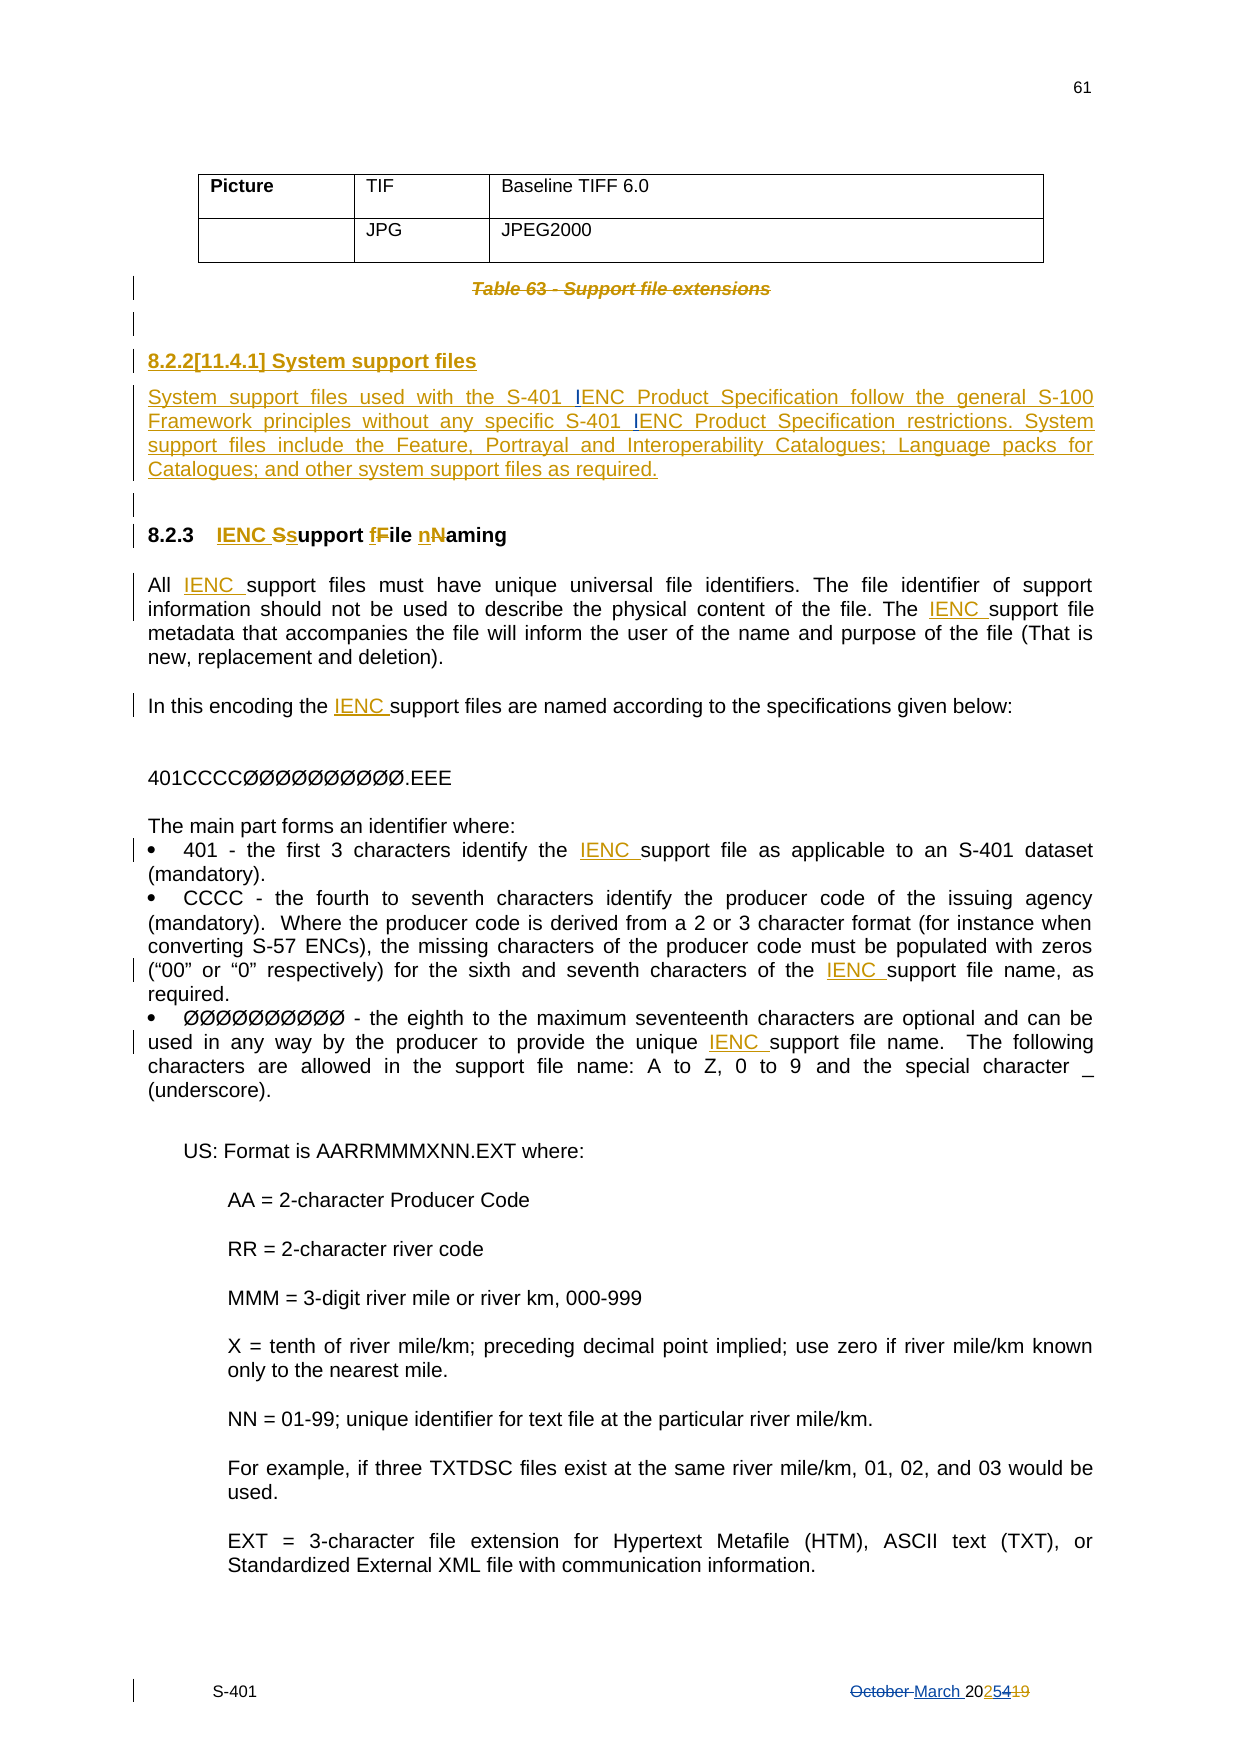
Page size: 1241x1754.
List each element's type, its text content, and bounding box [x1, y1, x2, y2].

text MMM = 3-digit river mile or river km, 000-999 [227, 1285, 1094, 1309]
table_cell Picture [199, 175, 354, 218]
text X = tenth of river mile/km; preceding decimal point implied; use zero if river mile/km known only to the nearest mile. [227, 1334, 1094, 1382]
table_cell JPEG2000 [490, 219, 1043, 262]
table_cell TIF [355, 175, 489, 218]
text In this encoding the support files are named according to the specifications given below: [148, 693, 1094, 717]
text EXT = 3-character file extension for Hypertext Metafile (HTM), ASCII text (TXT), or Standardized External XML file with communication information. [227, 1529, 1094, 1577]
text The main part forms an identifier where: [148, 814, 1094, 838]
text NN = 01-99; unique identifier for text file at the particular river mile/km. [227, 1407, 1094, 1431]
table_cell [199, 219, 354, 262]
text AA = 2-character Producer Code [227, 1187, 1094, 1211]
list CCCC - the fourth to seventh characters identify the producer code of the issuing agency (mandatory). Where the producer code is derived from a 2 or 3 character format (for instance when converting S-57 ENCs), the missing characters of the producer code must be populated with zeros (“00” or “0” respectively) for the sixth and seventh characters of the support file name, as required. [148, 886, 1094, 1006]
table_cell JPG [355, 219, 489, 262]
list 401 - the first 3 characters identify the support file as applicable to an S-401 dataset (mandatory). [148, 838, 1094, 886]
text 401CCCCØØØØØØØØØØ.EEE [148, 765, 1094, 789]
text For example, if three TXTDSC files exist at the same river mile/km, 01, 02, and 03 would be used. [227, 1456, 1094, 1504]
text RR = 2-character river code [227, 1236, 1094, 1260]
text All support files must have unique universal file identifiers. The file identifier of support information should not be used to describe the physical content of the file. The support file metadata that accompanies the file will inform the user of the name and purpose of the file (That is new, replacement and deletion). [148, 573, 1094, 668]
text US: Format is AARRMMMXNN.EXT where: [183, 1138, 1094, 1162]
list ØØØØØØØØØØ - the eighth to the maximum seventeenth characters are optional and can be used in any way by the producer to provide the unique support file name. The following characters are allowed in the support file name: A to Z, 0 to 9 and the special character _ (underscore). [148, 1006, 1094, 1102]
subtitle upport ile aming [148, 524, 1094, 548]
table_cell Baseline TIFF 6.0 [490, 175, 1043, 218]
